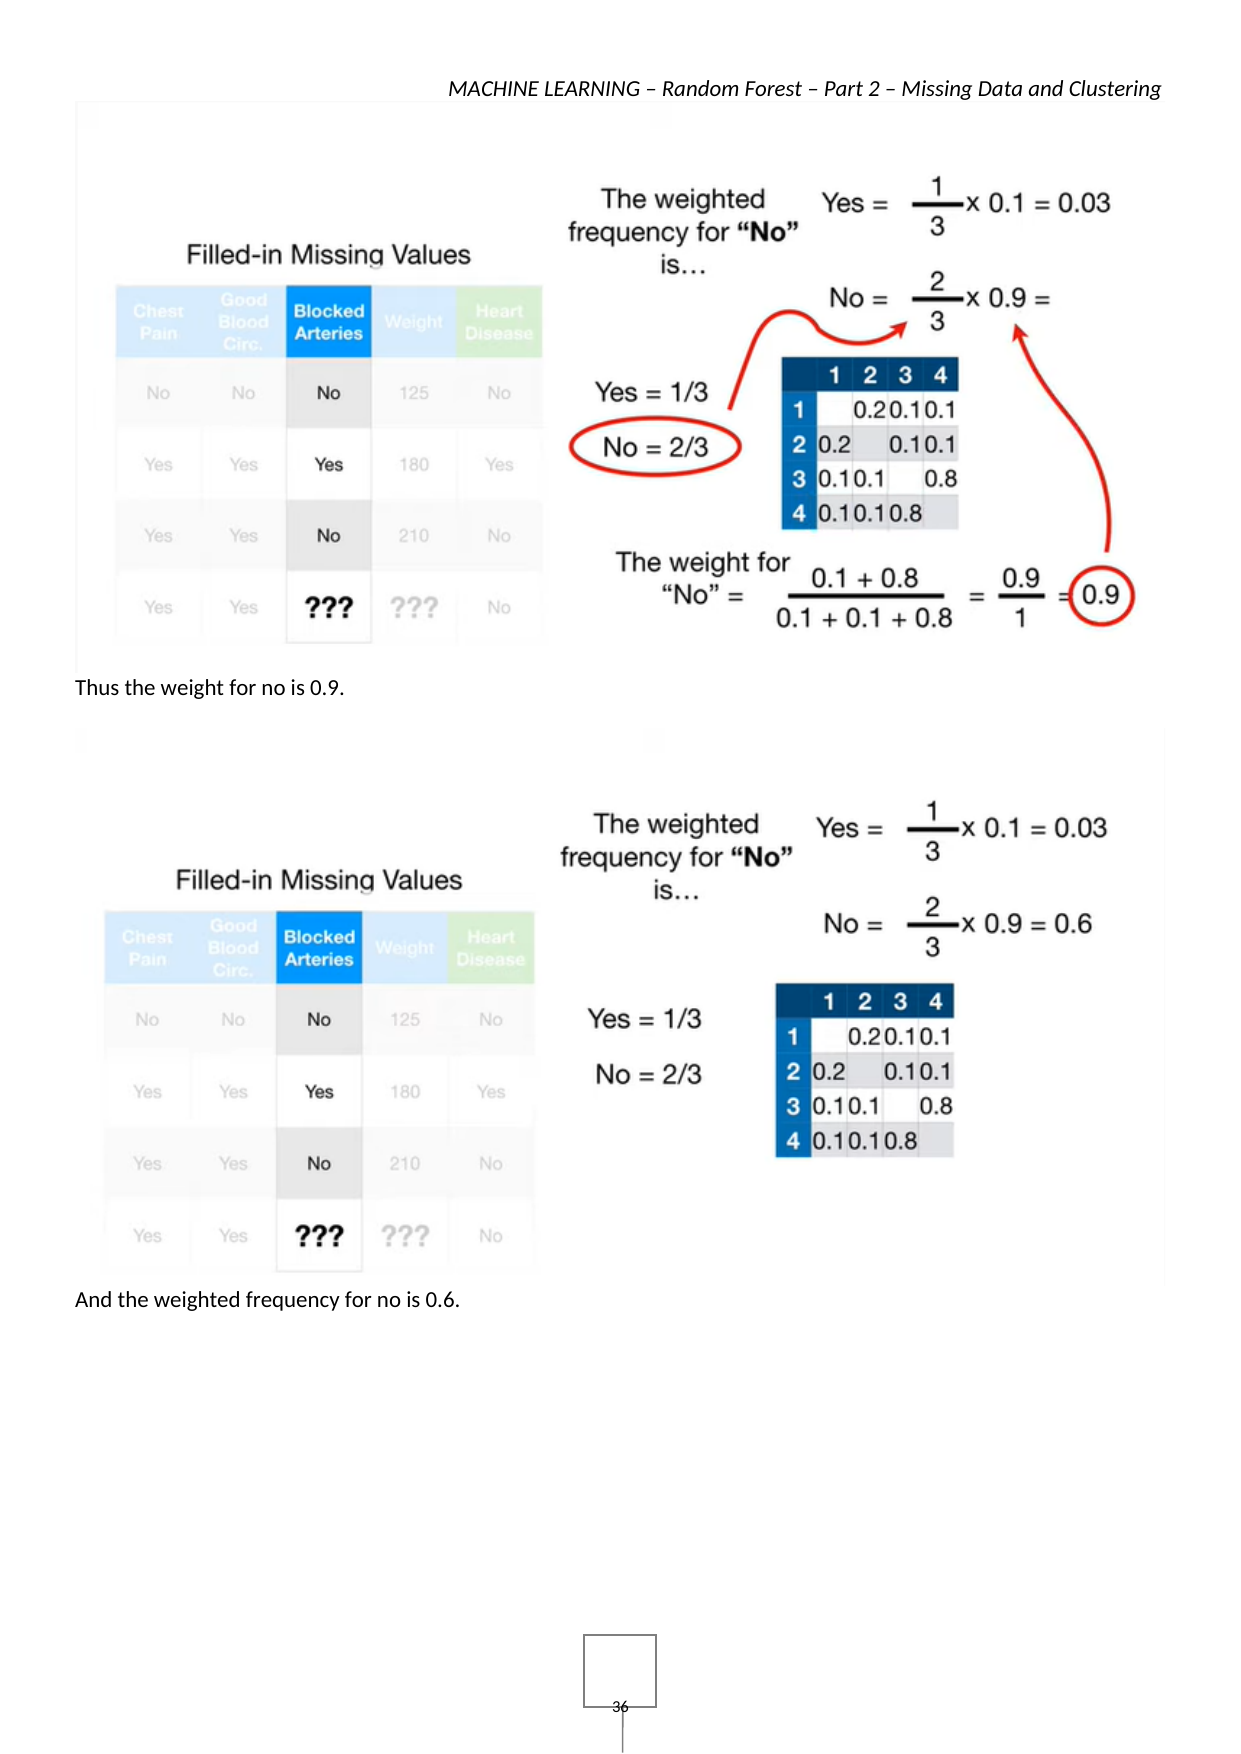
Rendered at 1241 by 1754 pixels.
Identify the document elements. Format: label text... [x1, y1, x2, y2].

picture [75, 728, 1166, 1286]
text And the weighted frequency for no is 0.6. [75, 1286, 1165, 1313]
text Thus the weight for no is 0.9. [75, 673, 1165, 701]
picture [75, 101, 1166, 673]
